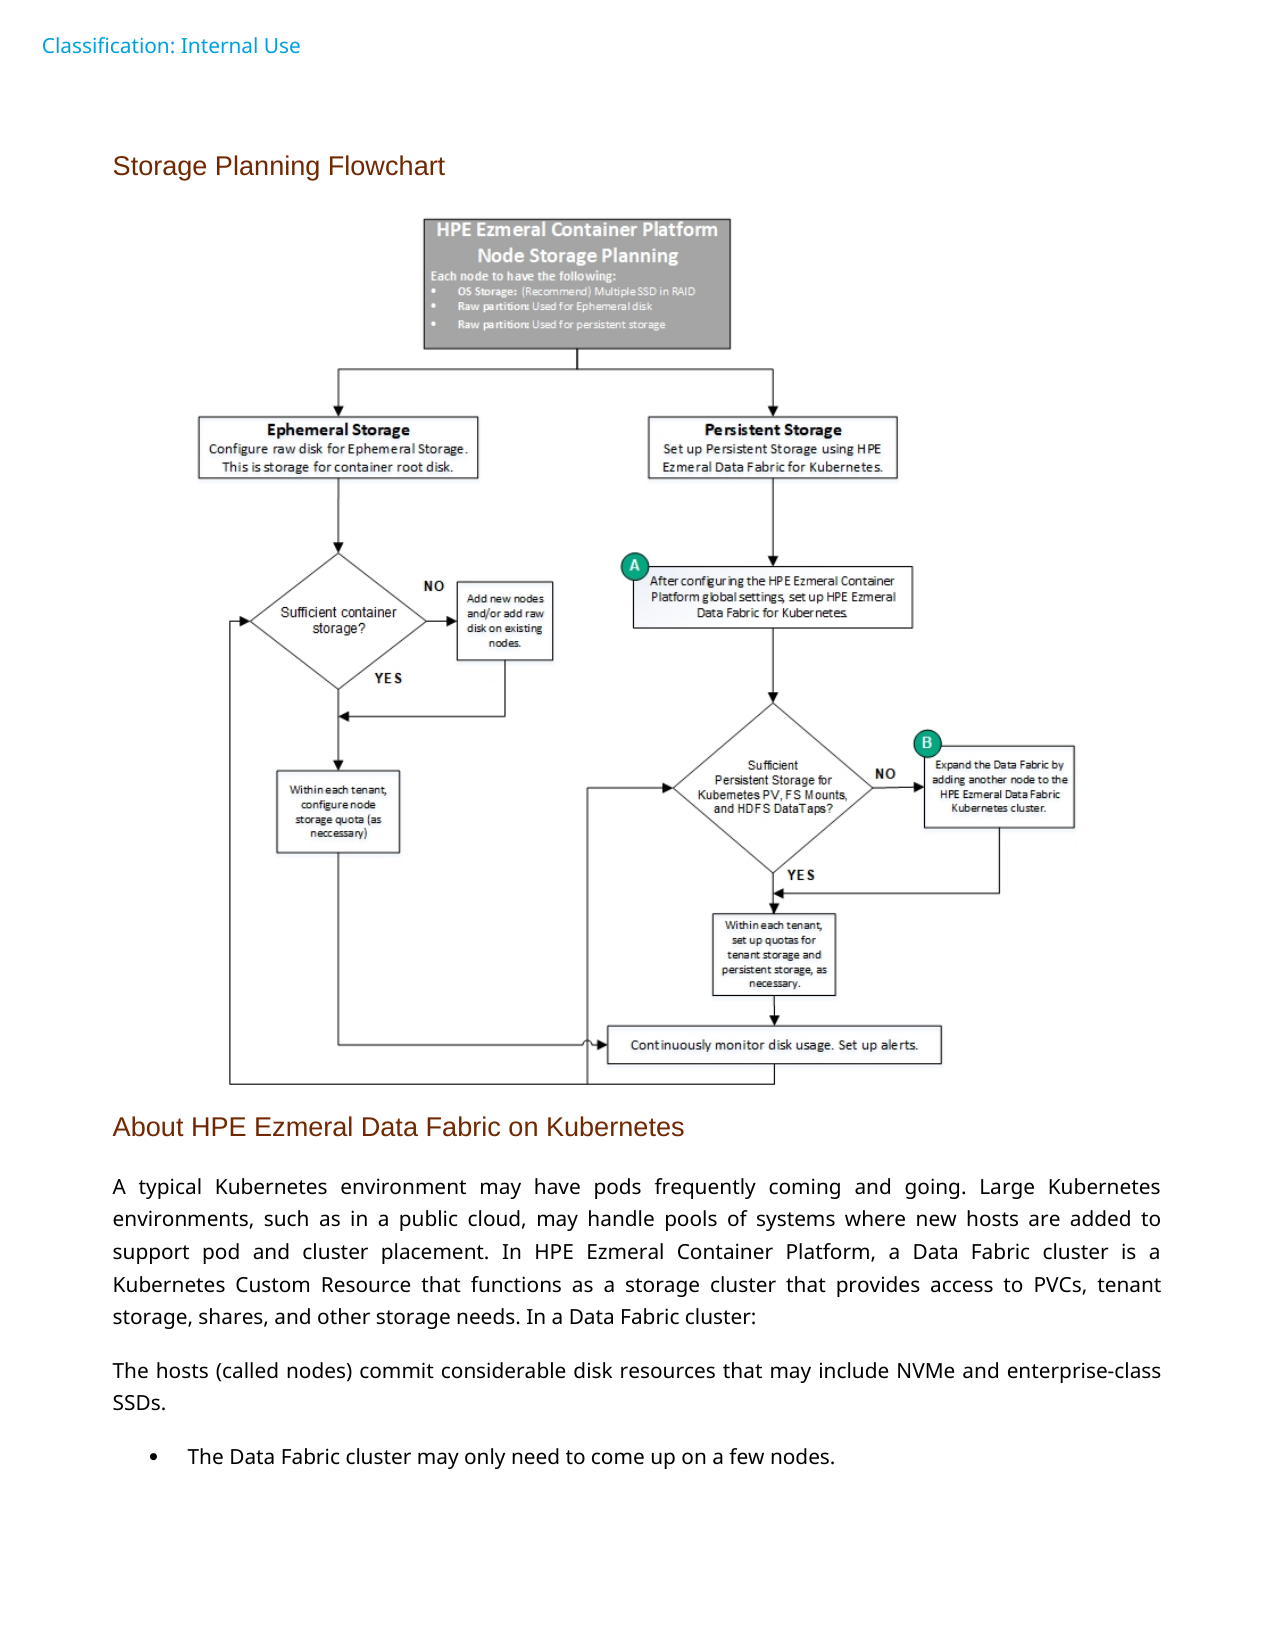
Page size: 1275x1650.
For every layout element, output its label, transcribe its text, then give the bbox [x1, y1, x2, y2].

picture [193, 211, 1082, 1086]
list The Data Fabric cluster may only need to come up on a few nodes. [150, 1442, 1162, 1470]
text The hosts (called nodes) commit considerable disk resources that may include NVMe and enterprise-class SSDs. [112, 1356, 1162, 1417]
subtitle Storage Planning Flowchart [112, 150, 1162, 181]
text A typical Kubernetes environment may have pods frequently coming and going. Large Kubernetes environments, such as in a public cloud, may handle pools of systems where new hosts are added to support pod and cluster placement. In HPE Ezmeral Container Platform, a Data Fabric cluster is a Kubernetes Custom Resource that functions as a storage cluster that provides access to PVCs, tenant storage, shares, and other storage needs. In a Data Fabric cluster: [112, 1172, 1162, 1331]
subtitle About HPE Ezmeral Data Fabric on Kubernetes [112, 1111, 1162, 1142]
